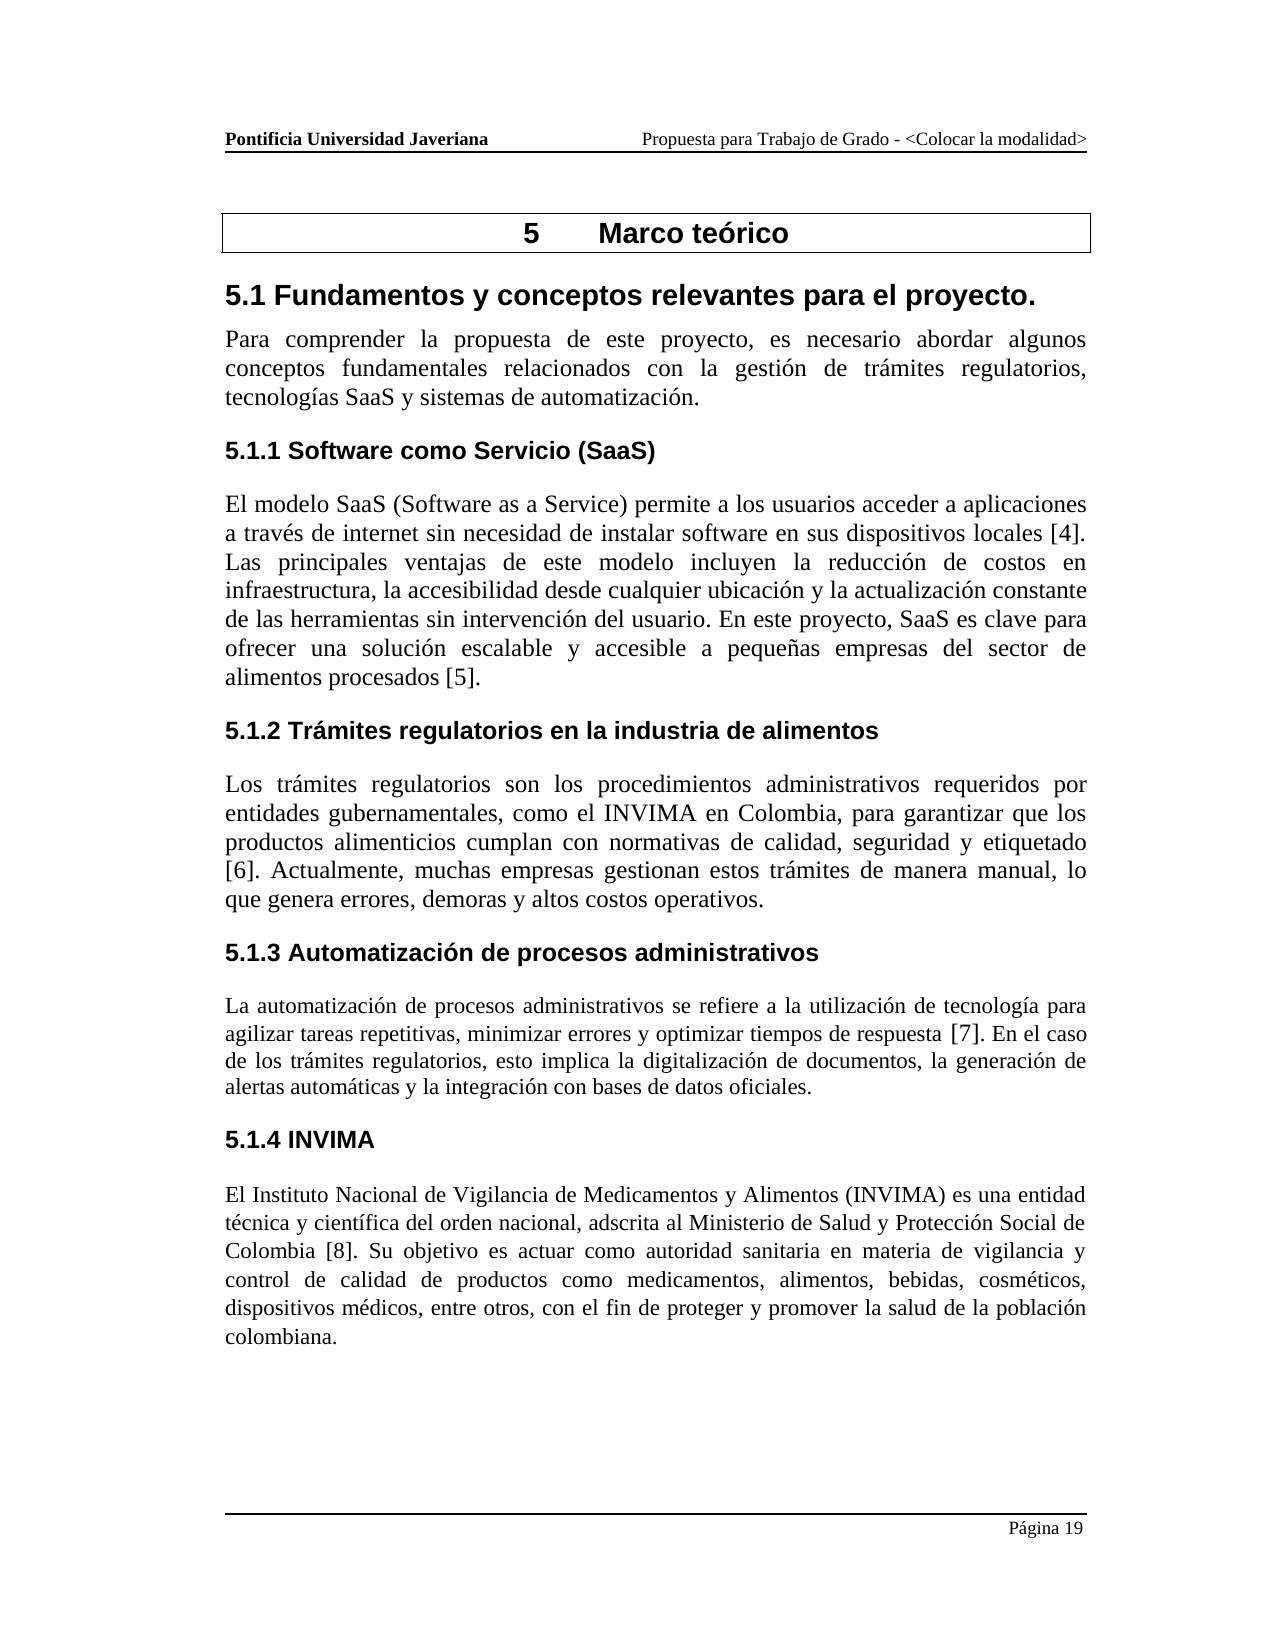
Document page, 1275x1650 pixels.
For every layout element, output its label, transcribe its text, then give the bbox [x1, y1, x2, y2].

text Para comprender la propuesta de este proyecto, es necesario abordar algunos conceptos fundamentales relacionados con la gestión de trámites regulatorios, tecnologías SaaS y sistemas de automatización. [225, 324, 1087, 411]
subtitle Software como Servicio (SaaS) [225, 436, 1087, 464]
text El Instituto Nacional de Vigilancia de Medicamentos y Alimentos (INVIMA) es una entidad técnica y científica del orden nacional, adscrita al Ministerio de Salud y Protección Social de Colombia [8]. Su objetivo es actuar como autoridad sanitaria en materia de vigilancia y control de calidad de productos como medicamentos, alimentos, bebidas, cosméticos, dispositivos médicos, entre otros, con el fin de proteger y promover la salud de la población colombiana. [225, 1181, 1087, 1349]
subtitle INVIMA [225, 1125, 1087, 1153]
subtitle Trámites regulatorios en la industria de alimentos [225, 716, 1087, 744]
text Los trámites regulatorios son los procedimientos administrativos requeridos por entidades gubernamentales, como el INVIMA en Colombia, para garantizar que los productos alimenticios cumplan con normativas de calidad, seguridad y etiquetado [6]. Actualmente, muchas empresas gestionan estos trámites de manera manual, lo que genera errores, demoras y altos costos operativos. [225, 769, 1087, 913]
subtitle Marco teórico [223, 214, 1090, 252]
subtitle Fundamentos y conceptos relevantes para el proyecto. [225, 278, 1087, 312]
subtitle Automatización de procesos administrativos [225, 938, 1087, 967]
text El modelo SaaS (Software as a Service) permite a los usuarios acceder a aplicaciones a través de internet sin necesidad de instalar software en sus dispositivos locales [4]. Las principales ventajas de este modelo incluyen la reducción de costos en infraestructura, la accesibilidad desde cualquier ubicación y la actualización constante de las herramientas sin intervención del usuario. En este proyecto, SaaS es clave para ofrecer una solución escalable y accesible a pequeñas empresas del sector de alimentos procesados [5]. [225, 489, 1087, 691]
text La automatización de procesos administrativos se refiere a la utilización de tecnología para agilizar tareas repetitivas, minimizar errores y optimizar tiempos de respuesta [7]. En el caso de los trámites regulatorios, esto implica la digitalización de documentos, la generación de alertas automáticas y la integración con bases de datos oficiales. [225, 992, 1087, 1100]
